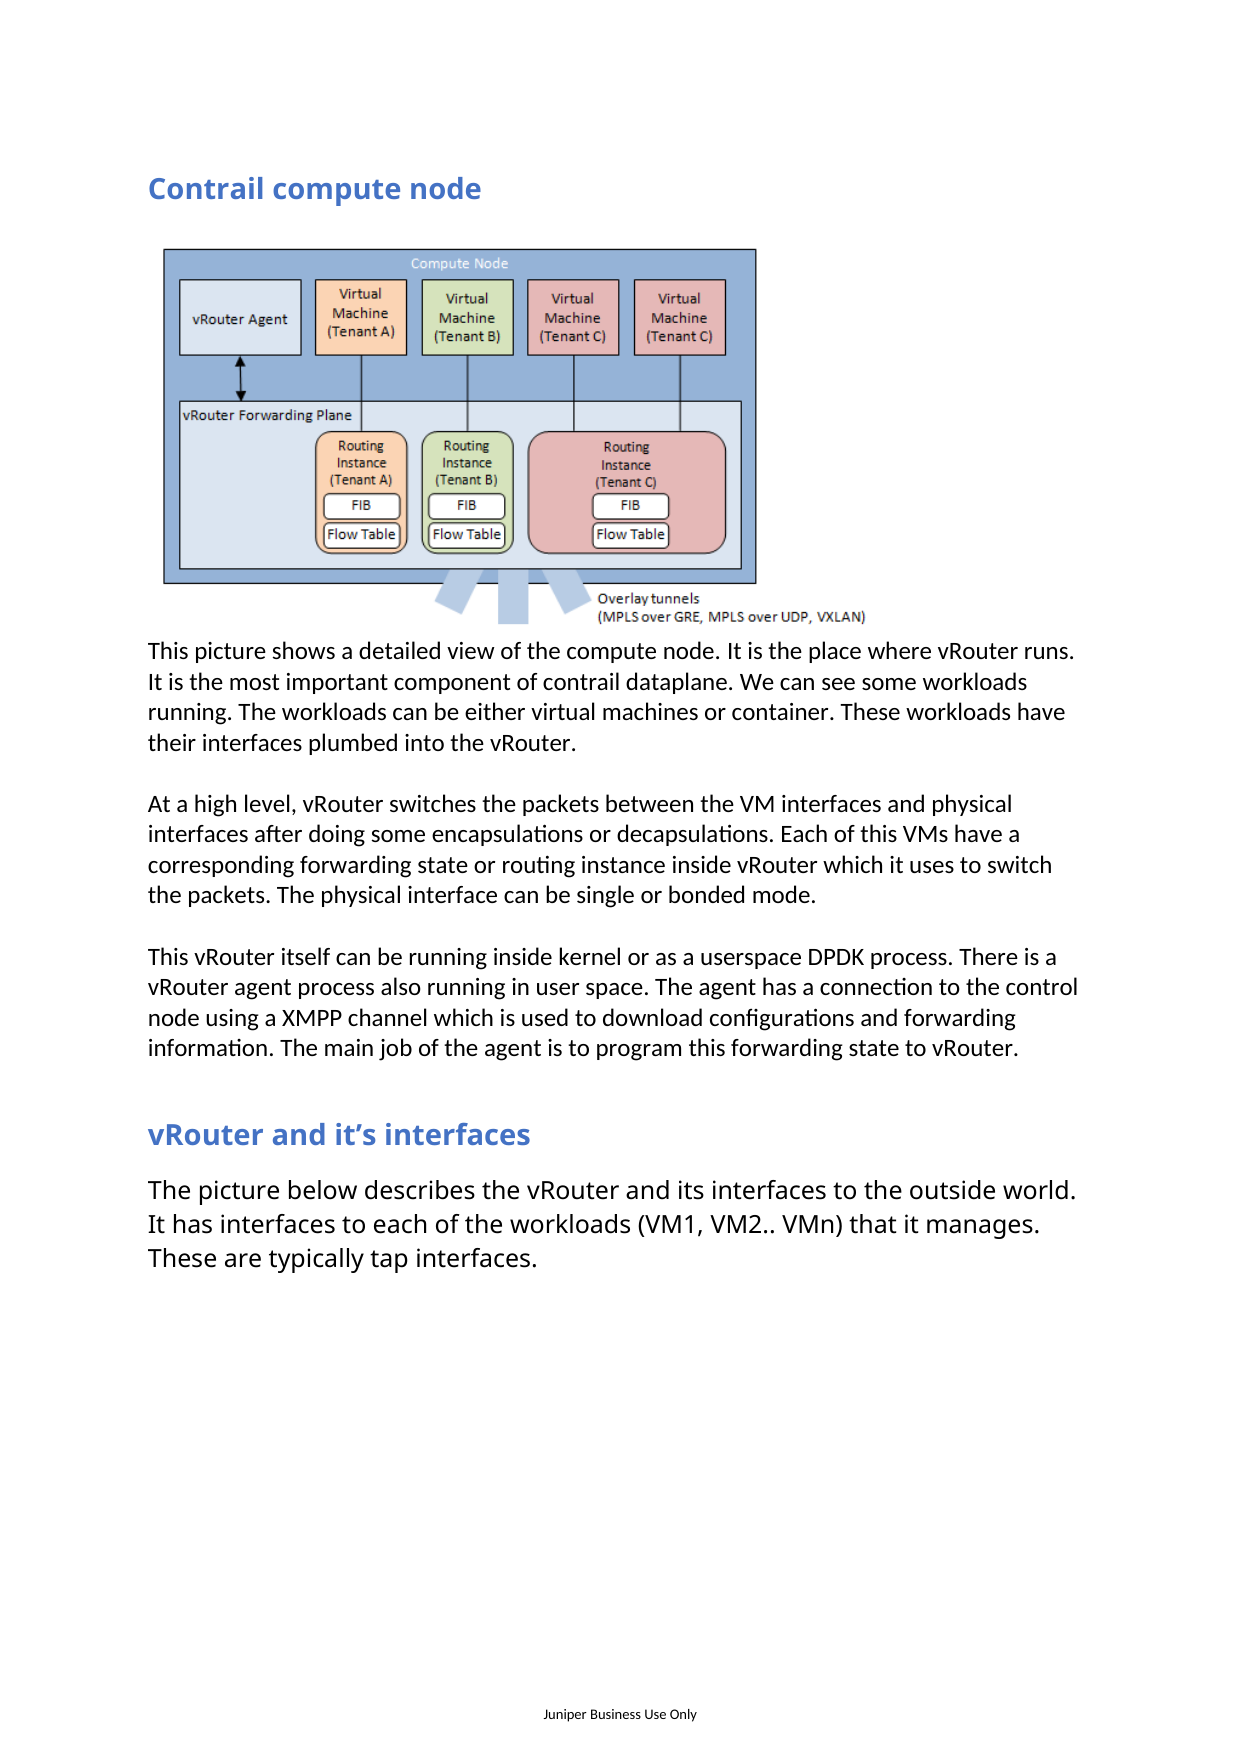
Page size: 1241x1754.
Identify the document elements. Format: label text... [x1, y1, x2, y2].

text The picture below describes the vRouter and its interfaces to the outside world. It has interfaces to each of the workloads (VM1, VM2.. VMn) that it manages. These are typically tap interfaces. [148, 1172, 1093, 1275]
subtitle vRouter and it’s interfaces [148, 1114, 1093, 1154]
subtitle Contrail compute node [148, 168, 1093, 208]
picture [147, 238, 879, 636]
text This vRouter itself can be running inside kernel or as a userspace DPDK process. There is a vRouter agent process also running in user space. The agent has a connection to the control node using a XMPP channel which is used to download configurations and forwarding information. The main job of the agent is to program this forwarding state to vRouter. [148, 941, 1093, 1063]
text At a high level, vRouter switches the packets between the VM interfaces and physical interfaces after doing some encapsulations or decapsulations. Each of this VMs have a corresponding forwarding state or routing instance inside vRouter which it uses to switch the packets. The physical interface can be single or bonded mode. [148, 788, 1093, 910]
text This picture shows a detailed view of the compute node. It is the place where vRouter runs. It is the most important component of contrail dataplane. We can see some workloads running. The workloads can be either virtual machines or container. These workloads have their interfaces plumbed into the vRouter. [148, 635, 1093, 757]
